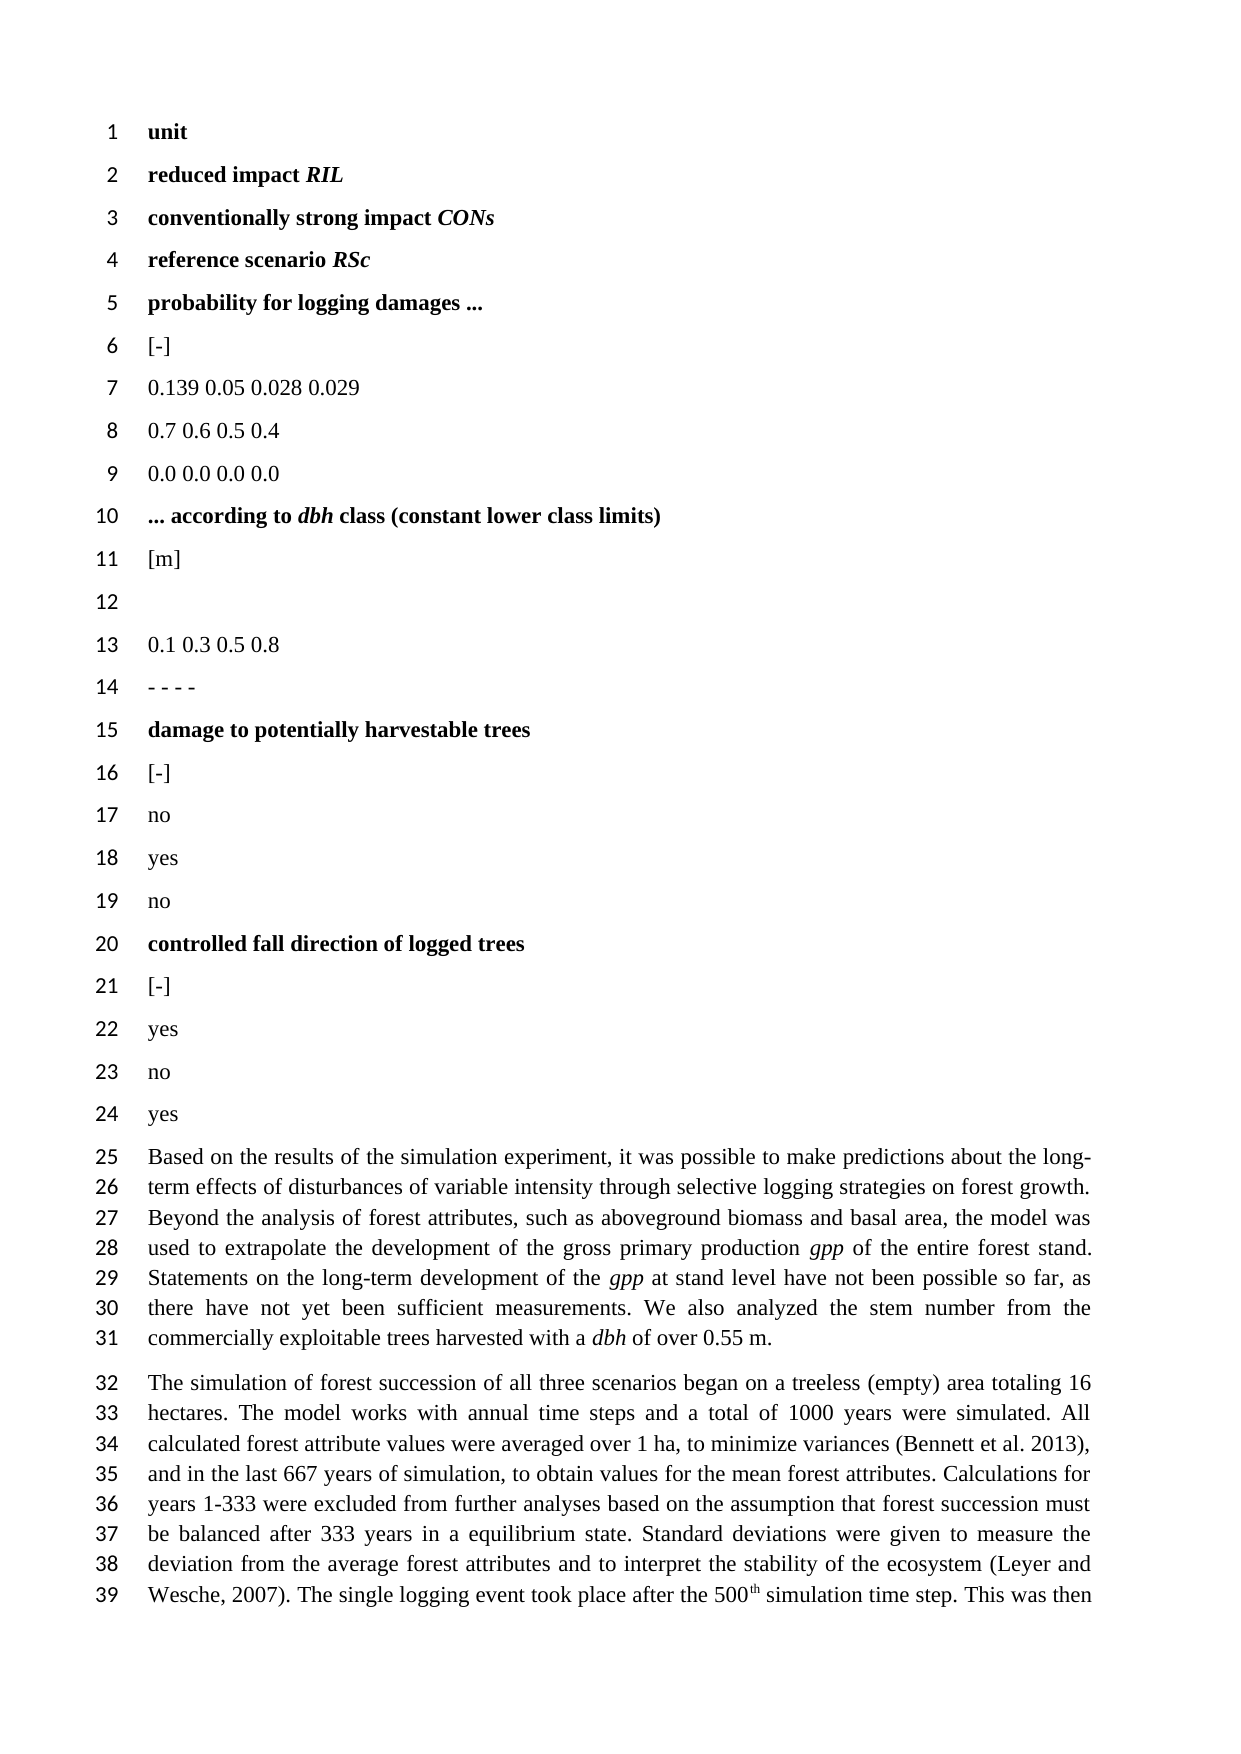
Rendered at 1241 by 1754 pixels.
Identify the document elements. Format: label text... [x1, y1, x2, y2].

text Based on the results of the simulation experiment, it was possible to make predictions about the long-term effects of disturbances of variable intensity through selective logging strategies on forest growth. Beyond the analysis of forest attributes, such as aboveground biomass and basal area, the model was used to extrapolate the development of the gross primary production gpp of the entire forest stand. Statements on the long-term development of the gpp at stand level have not been possible so far, as there have not yet been sufficient measurements. We also analyzed the stem number from the commercially exploitable trees harvested with a dbh of over 0.55 m. [148, 1143, 1093, 1351]
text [148, 1369, 1093, 1607]
